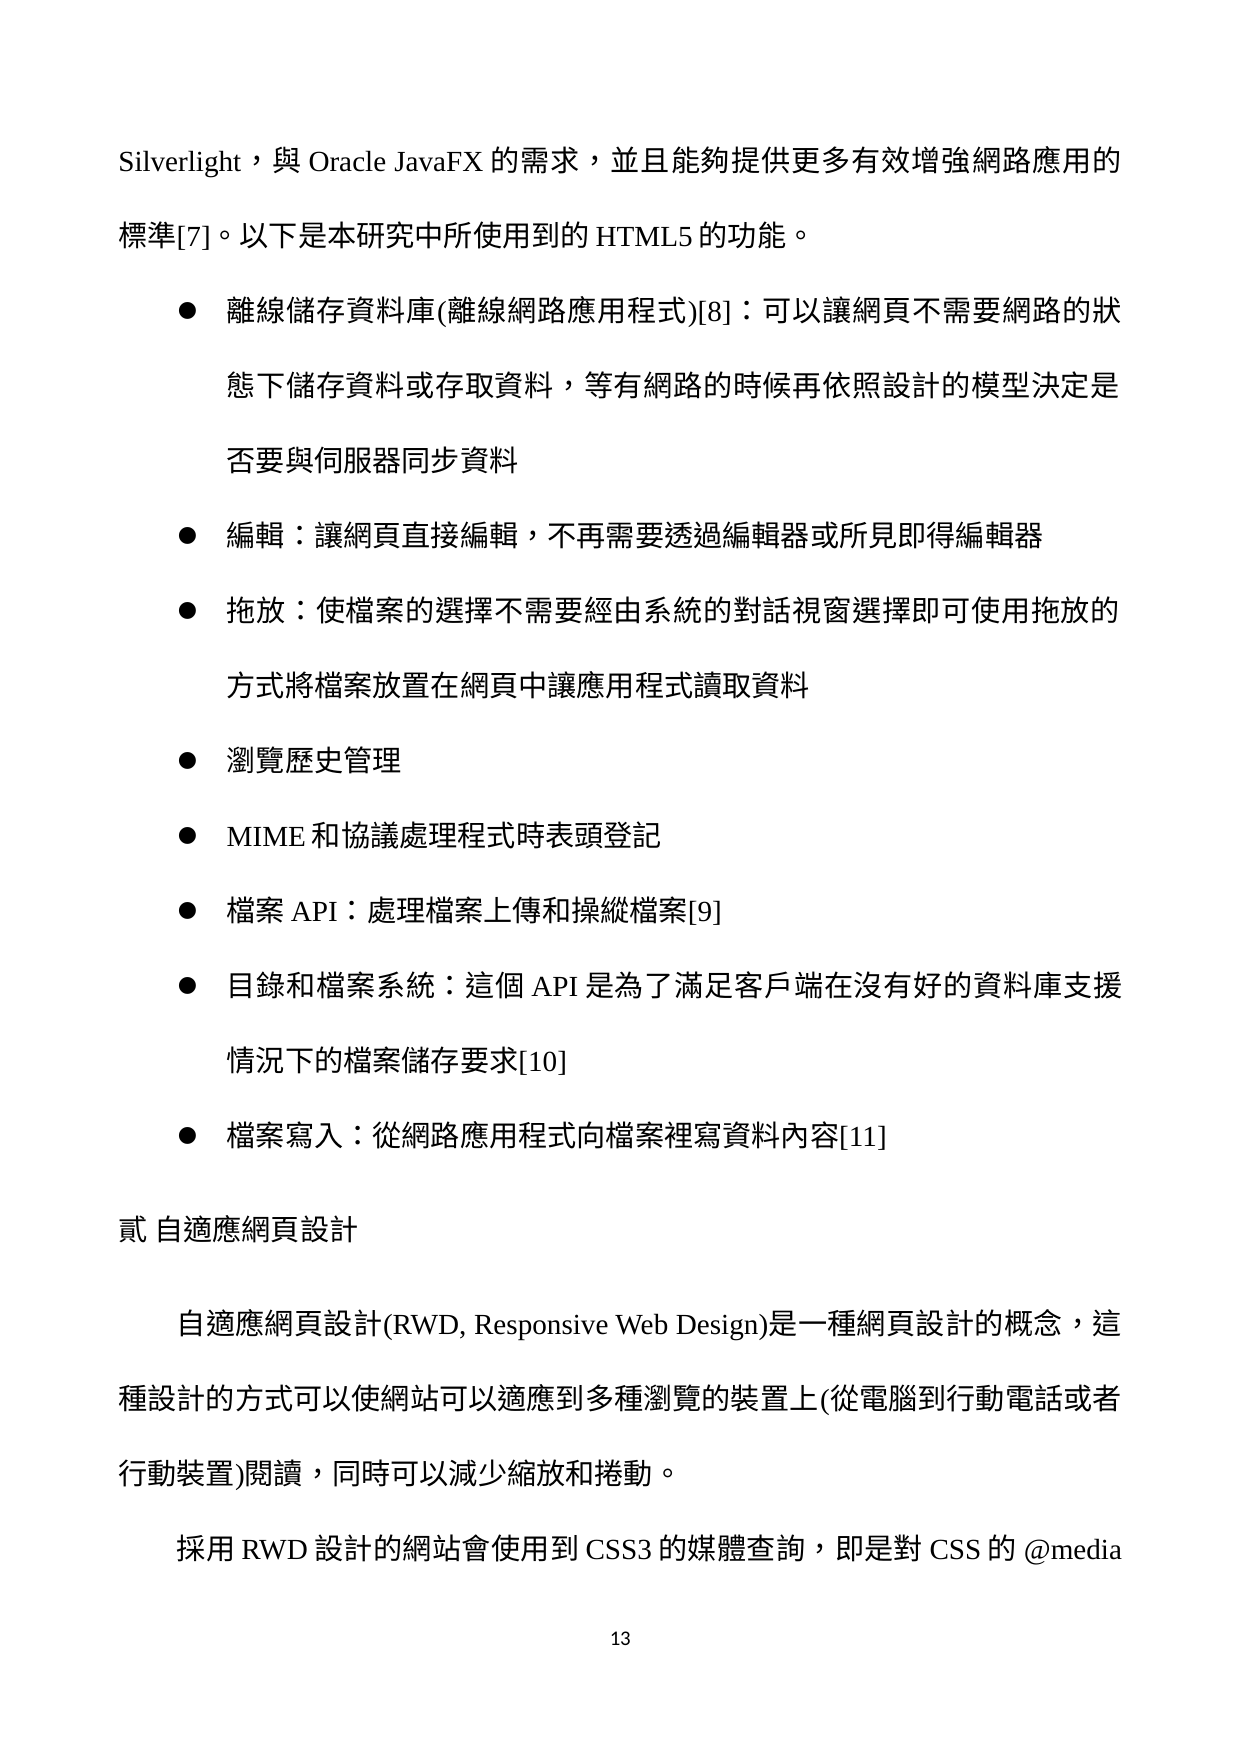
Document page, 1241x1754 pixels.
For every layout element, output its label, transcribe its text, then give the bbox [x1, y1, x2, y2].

list MIME和協議處理程式時表頭登記 [176, 797, 1122, 872]
list 檔案寫入：從網路應用程式向檔案裡寫資料內容[11] [176, 1097, 1122, 1172]
list 拖放：使檔案的選擇不需要經由系統的對話視窗選擇即可使用拖放的方式將檔案放置在網頁中讓應用程式讀取資料 [176, 572, 1122, 722]
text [118, 122, 1122, 272]
list 編輯：讓網頁直接編輯，不再需要透過編輯器或所見即得編輯器 [176, 497, 1122, 572]
text 自適應網頁設計(RWD, Responsive Web Design)是一種網頁設計的概念，這種設計的方式可以使網站可以適應到多種瀏覽的裝置上(從電腦到行動電話或者行動裝置)閱讀，同時可以減少縮放和捲動。 [118, 1284, 1122, 1509]
list 瀏覽歷史管理 [176, 722, 1122, 797]
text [118, 1509, 1122, 1584]
subtitle 自適應網頁設計 [118, 1190, 1122, 1265]
list 離線儲存資料庫(離線網路應用程式)[8]：可以讓網頁不需要網路的狀態下儲存資料或存取資料，等有網路的時候再依照設計的模型決定是否要與伺服器同步資料 [176, 272, 1122, 497]
list 目錄和檔案系統：這個API是為了滿足客戶端在沒有好的資料庫支援情況下的檔案儲存要求[10] [176, 947, 1122, 1097]
list 檔案API：處理檔案上傳和操縱檔案[9] [176, 872, 1122, 947]
